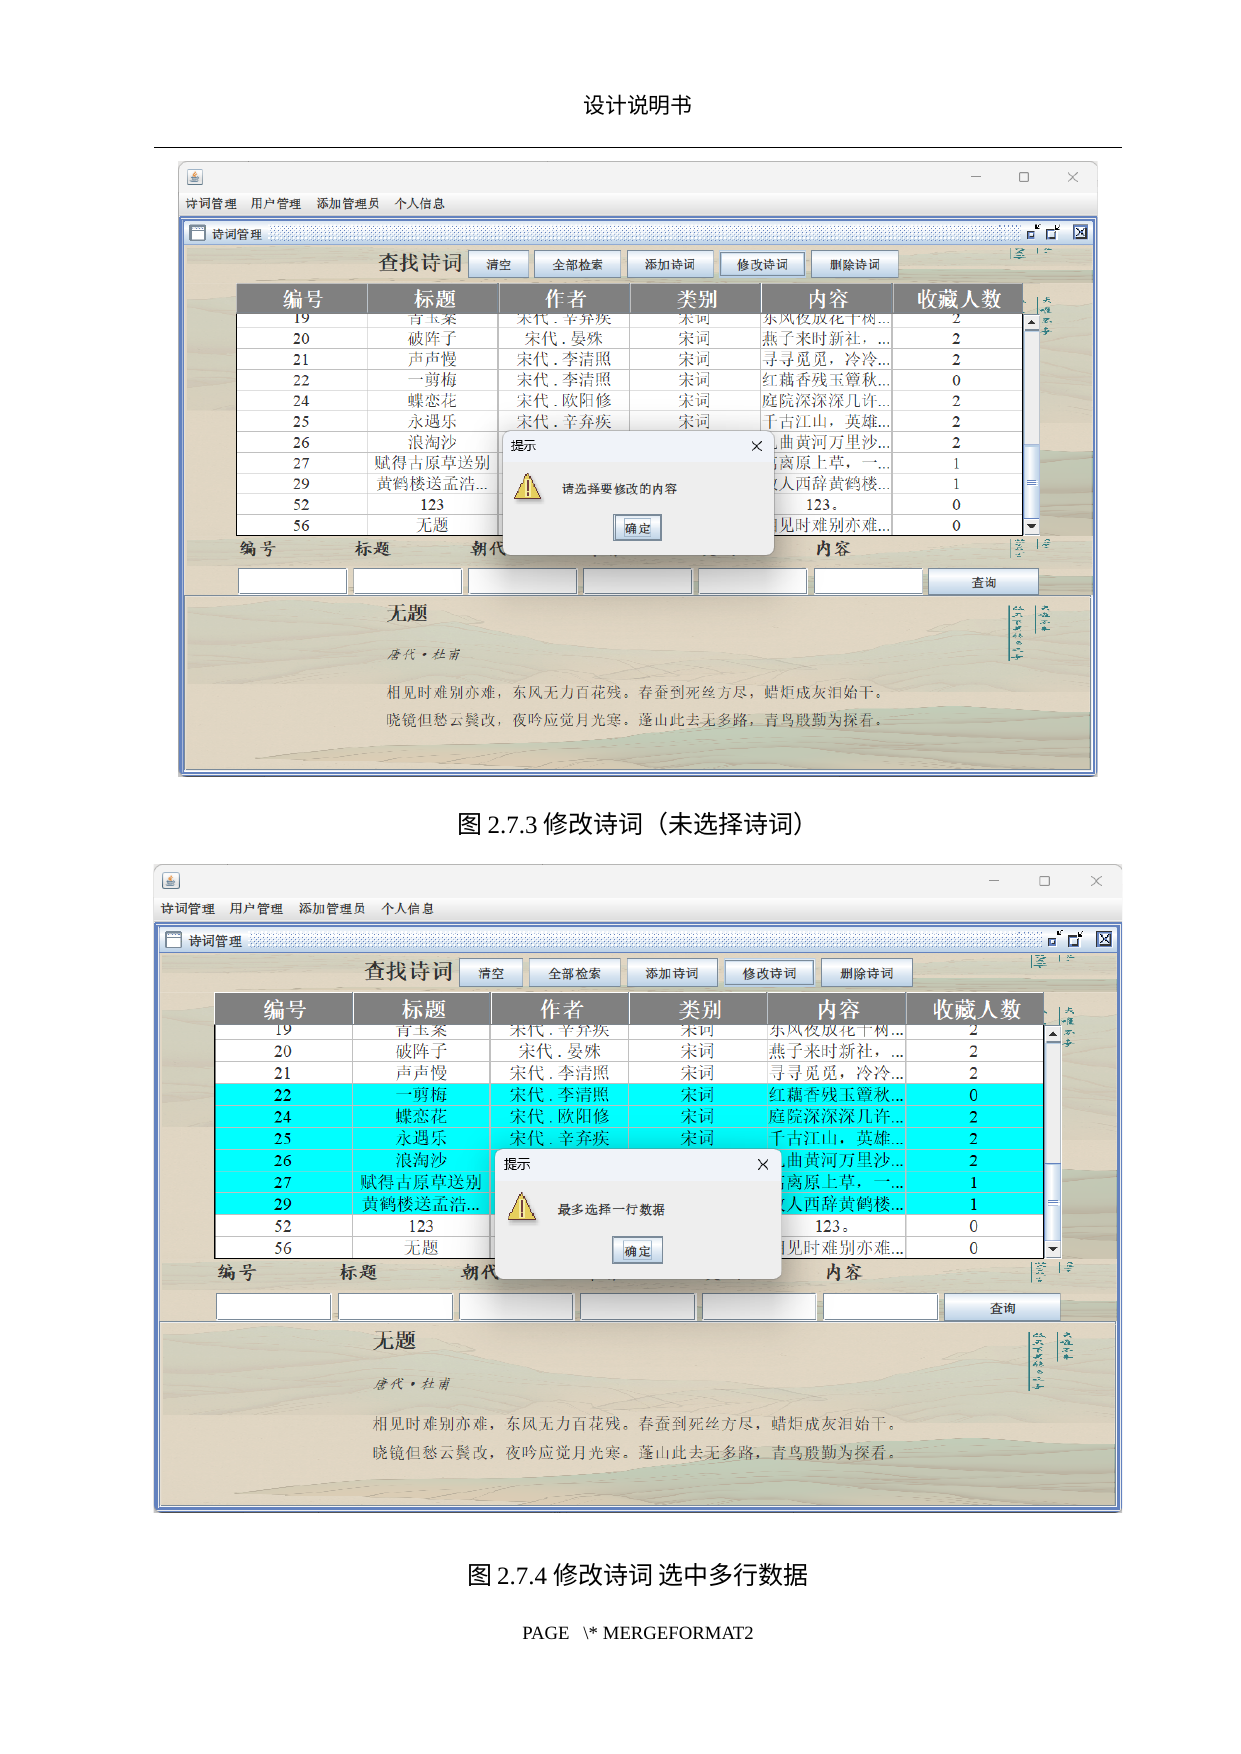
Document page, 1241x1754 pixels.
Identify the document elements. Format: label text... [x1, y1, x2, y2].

picture [153, 864, 1123, 1513]
text 图2.7.4 修改诗词 选中多行数据 [153, 1550, 1122, 1598]
text 图2.7.3 修改诗词（未选择诗词） [153, 798, 1122, 846]
picture [178, 161, 1098, 777]
